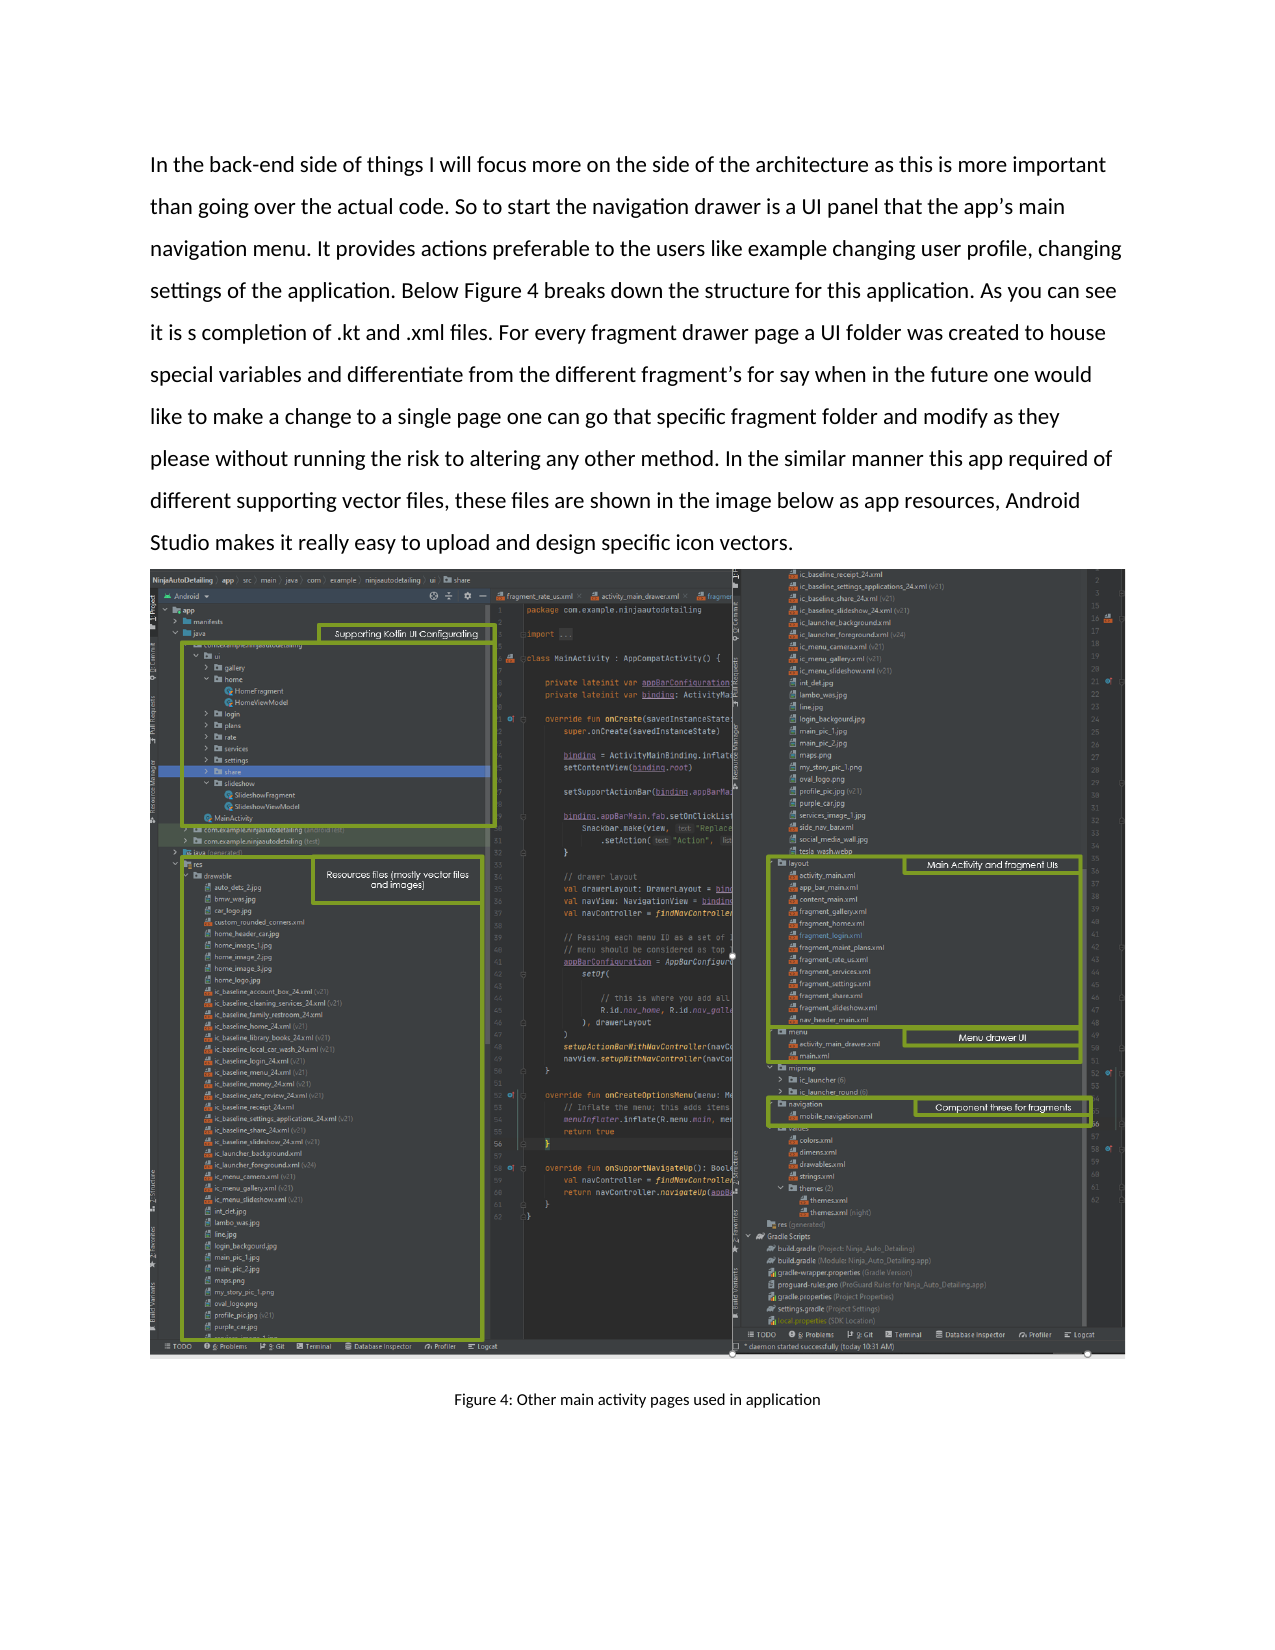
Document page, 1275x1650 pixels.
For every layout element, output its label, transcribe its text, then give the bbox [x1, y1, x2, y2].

picture [150, 569, 1125, 1359]
text Figure 4: Other main activity pages used in application [150, 1389, 1125, 1409]
text In the back-end side of things I will focus more on the side of the architecture as this is more important than going over the actual code. So to start the navigation drawer is a UI panel that the app’s main navigation menu. It provides actions preferable to the users like example changing user profile, changing settings of the application. Below Figure 4 breaks down the structure for this application. As you can see it is s completion of .kt and .xml files. For every fragment drawer page a UI folder was created to house special variables and differentiate from the different fragment’s for say when in the future one would like to make a change to a single page one can go that specific fragment folder and modify as they please without running the risk to altering any other method. In the similar manner this app required of different supporting vector files, these files are shown in the image below as app resources, Android Studio makes it really easy to upload and design specific icon vectors. [150, 150, 1125, 569]
